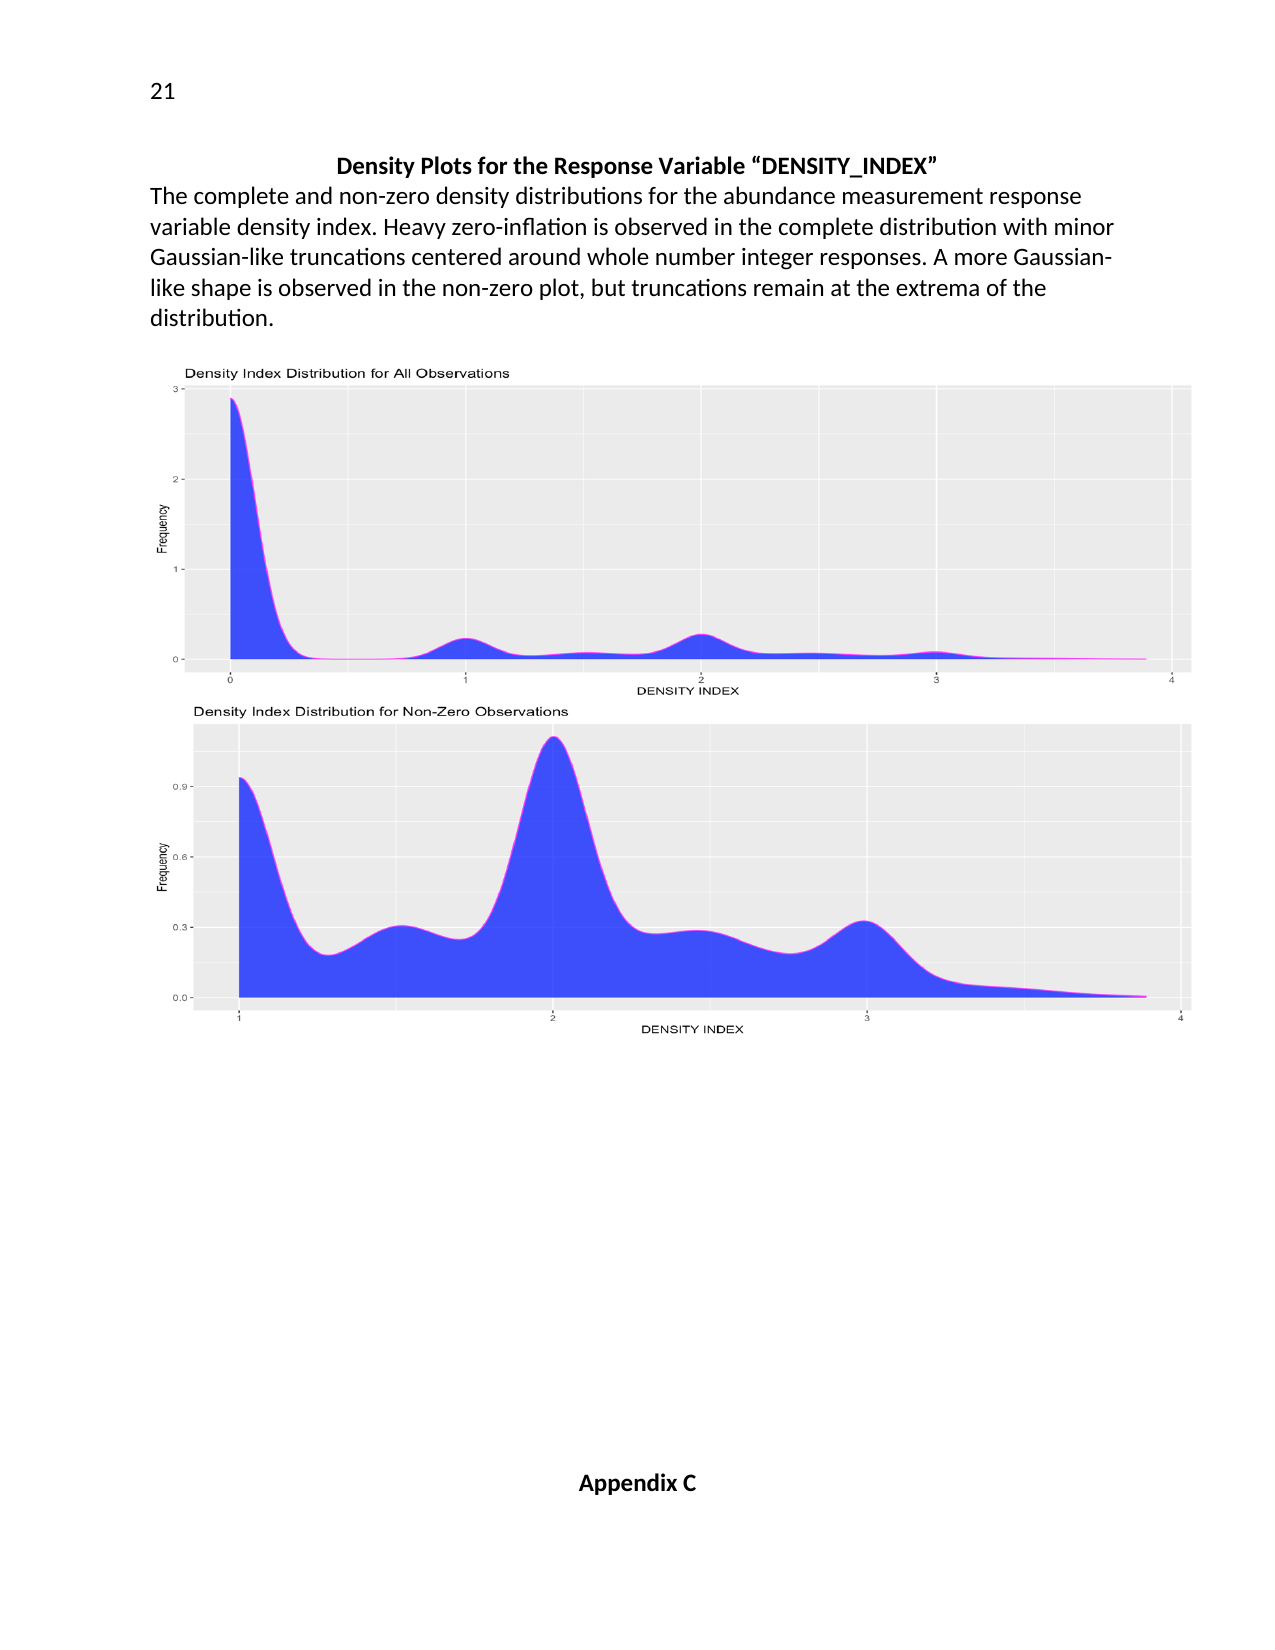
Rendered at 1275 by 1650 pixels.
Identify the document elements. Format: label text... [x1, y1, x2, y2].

text Density Plots for the Response Variable “DENSITY_INDEX” [150, 150, 1125, 181]
picture [150, 364, 1198, 1040]
text The complete and non-zero density distributions for the abundance measurement response variable density index. Heavy zero-inflation is observed in the complete distribution with minor Gaussian-like truncations centered around whole number integer responses. A more Gaussian-like shape is observed in the non-zero plot, but truncations remain at the extrema of the distribution. [150, 181, 1125, 333]
text Appendix C [150, 1467, 1125, 1497]
